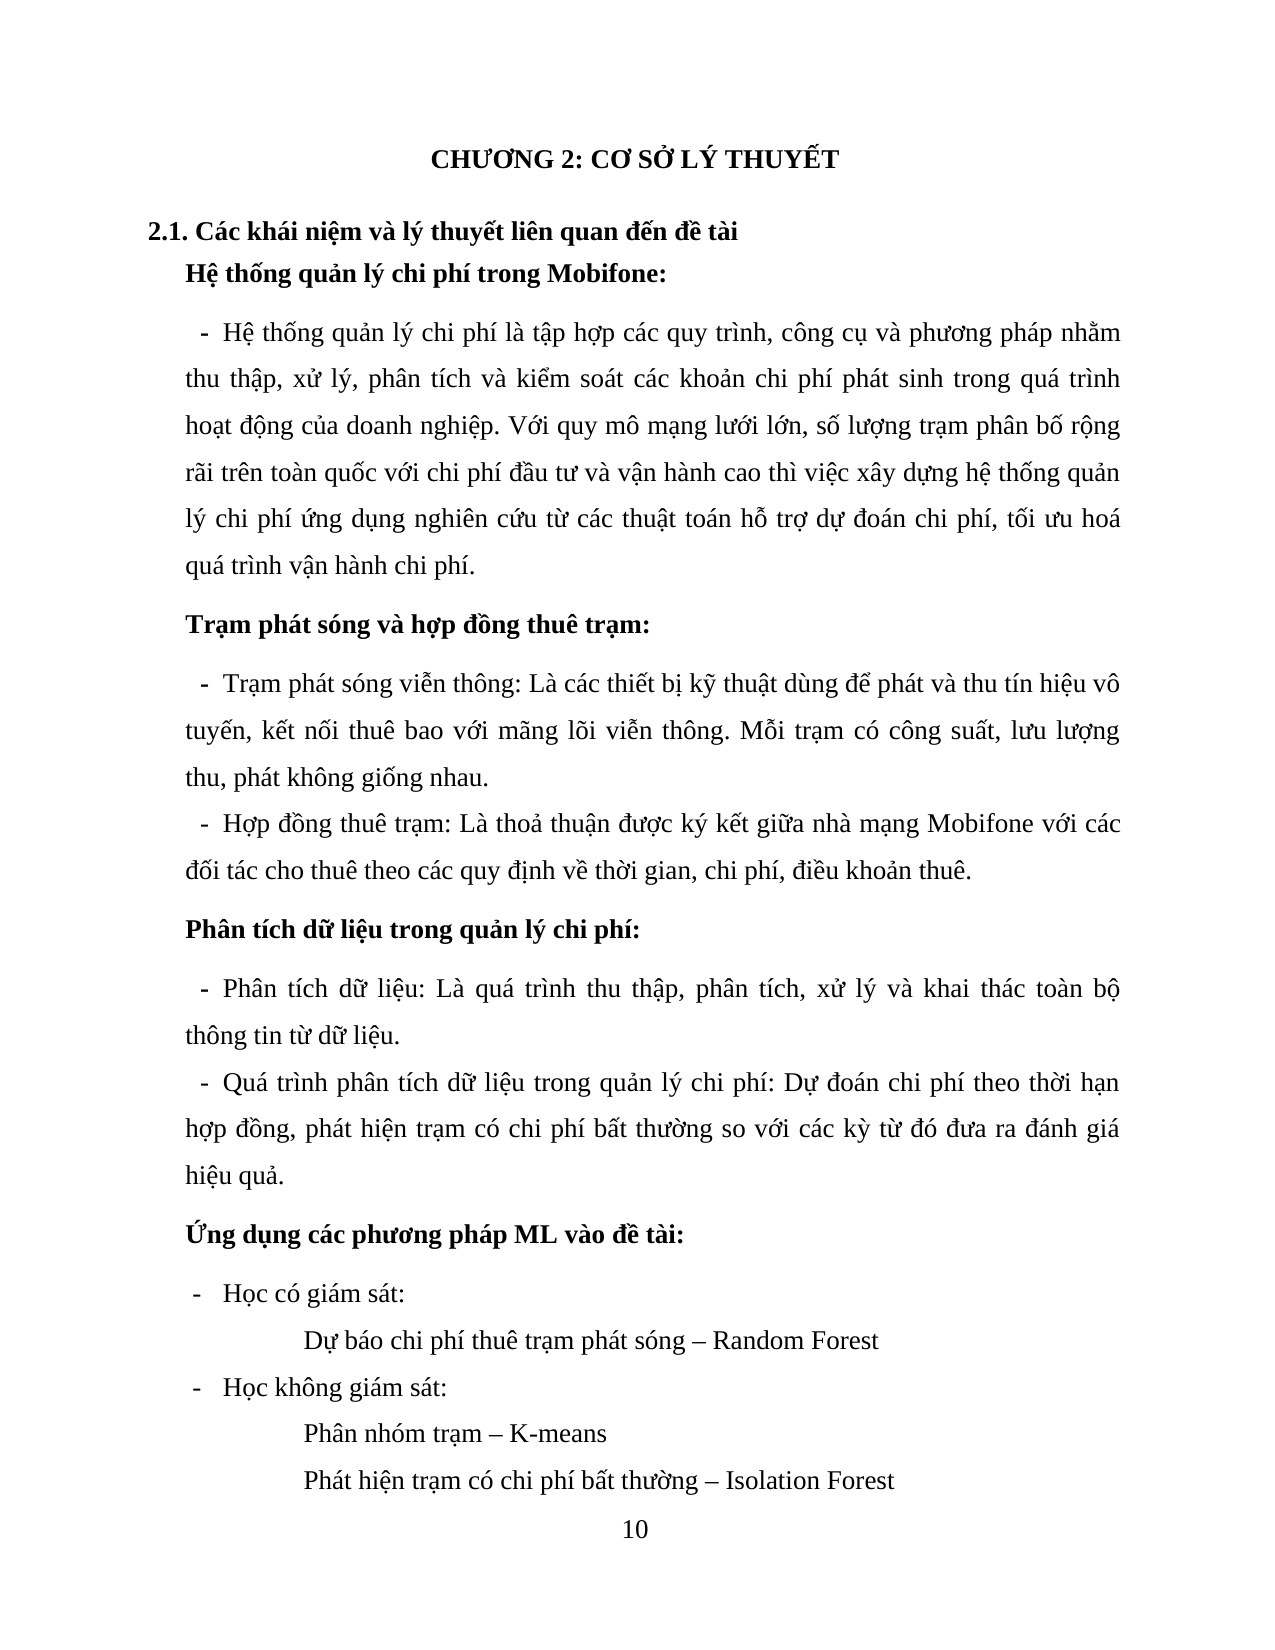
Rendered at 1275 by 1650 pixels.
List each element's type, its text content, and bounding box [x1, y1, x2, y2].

list Trạm phát sóng viễn thông: Là các thiết bị kỹ thuật dùng để phát và thu tín hiệu vô tuyến, kết nối thuê bao với mãng lõi viễn thông. Mỗi trạm có công suất, lưu lượng thu, phát không giống nhau. [185, 668, 1122, 792]
list Quá trình phân tích dữ liệu trong quản lý chi phí: Dự đoán chi phí theo thời hạn hợp đồng, phát hiện trạm có chi phí bất thường so với các kỳ từ đó đưa ra đánh giá hiệu quả. [185, 1066, 1122, 1190]
list Hợp đồng thuê trạm: Là thoả thuận được ký kết giữa nhà mạng Mobifone với các đối tác cho thuê theo các quy định về thời gian, chi phí, điều khoản thuê. [185, 808, 1122, 885]
text Ứng dụng các phương pháp ML vào đề tài: [185, 1218, 1122, 1249]
subtitle 2.1. Các khái niệm và lý thuyết liên quan đến đề tài [148, 215, 1122, 246]
list Phân nhóm trạm – K-means [303, 1418, 1122, 1449]
list Hệ thống quản lý chi phí là tập hợp các quy trình, công cụ và phương pháp nhằm thu thập, xử lý, phân tích và kiểm soát các khoản chi phí phát sinh trong quá trình hoạt động của doanh nghiệp. Với quy mô mạng lưới lớn, số lượng trạm phân bố rộng rãi trên toàn quốc với chi phí đầu tư và vận hành cao thì việc xây dựng hệ thống quản lý chi phí ứng dụng nghiên cứu từ các thuật toán hỗ trợ dự đoán chi phí, tối ưu hoá quá trình vận hành chi phí. [185, 316, 1122, 580]
text Phân tích dữ liệu trong quản lý chi phí: [185, 913, 1122, 944]
list Phát hiện trạm có chi phí bất thường – Isolation Forest [303, 1464, 1122, 1495]
list Dự báo chi phí thuê trạm phát sóng – Random Forest [303, 1324, 1122, 1355]
list Học có giám sát: [177, 1278, 1122, 1309]
text Trạm phát sóng và hợp đồng thuê trạm: [185, 608, 1122, 639]
subtitle CHƯƠNG 2: CƠ SỞ LÝ THUYẾT [148, 143, 1122, 174]
text Hệ thống quản lý chi phí trong Mobifone: [185, 257, 1122, 288]
list Phân tích dữ liệu: Là quá trình thu thập, phân tích, xử lý và khai thác toàn bộ thông tin từ dữ liệu. [185, 973, 1122, 1050]
list Học không giám sát: [177, 1371, 1122, 1402]
